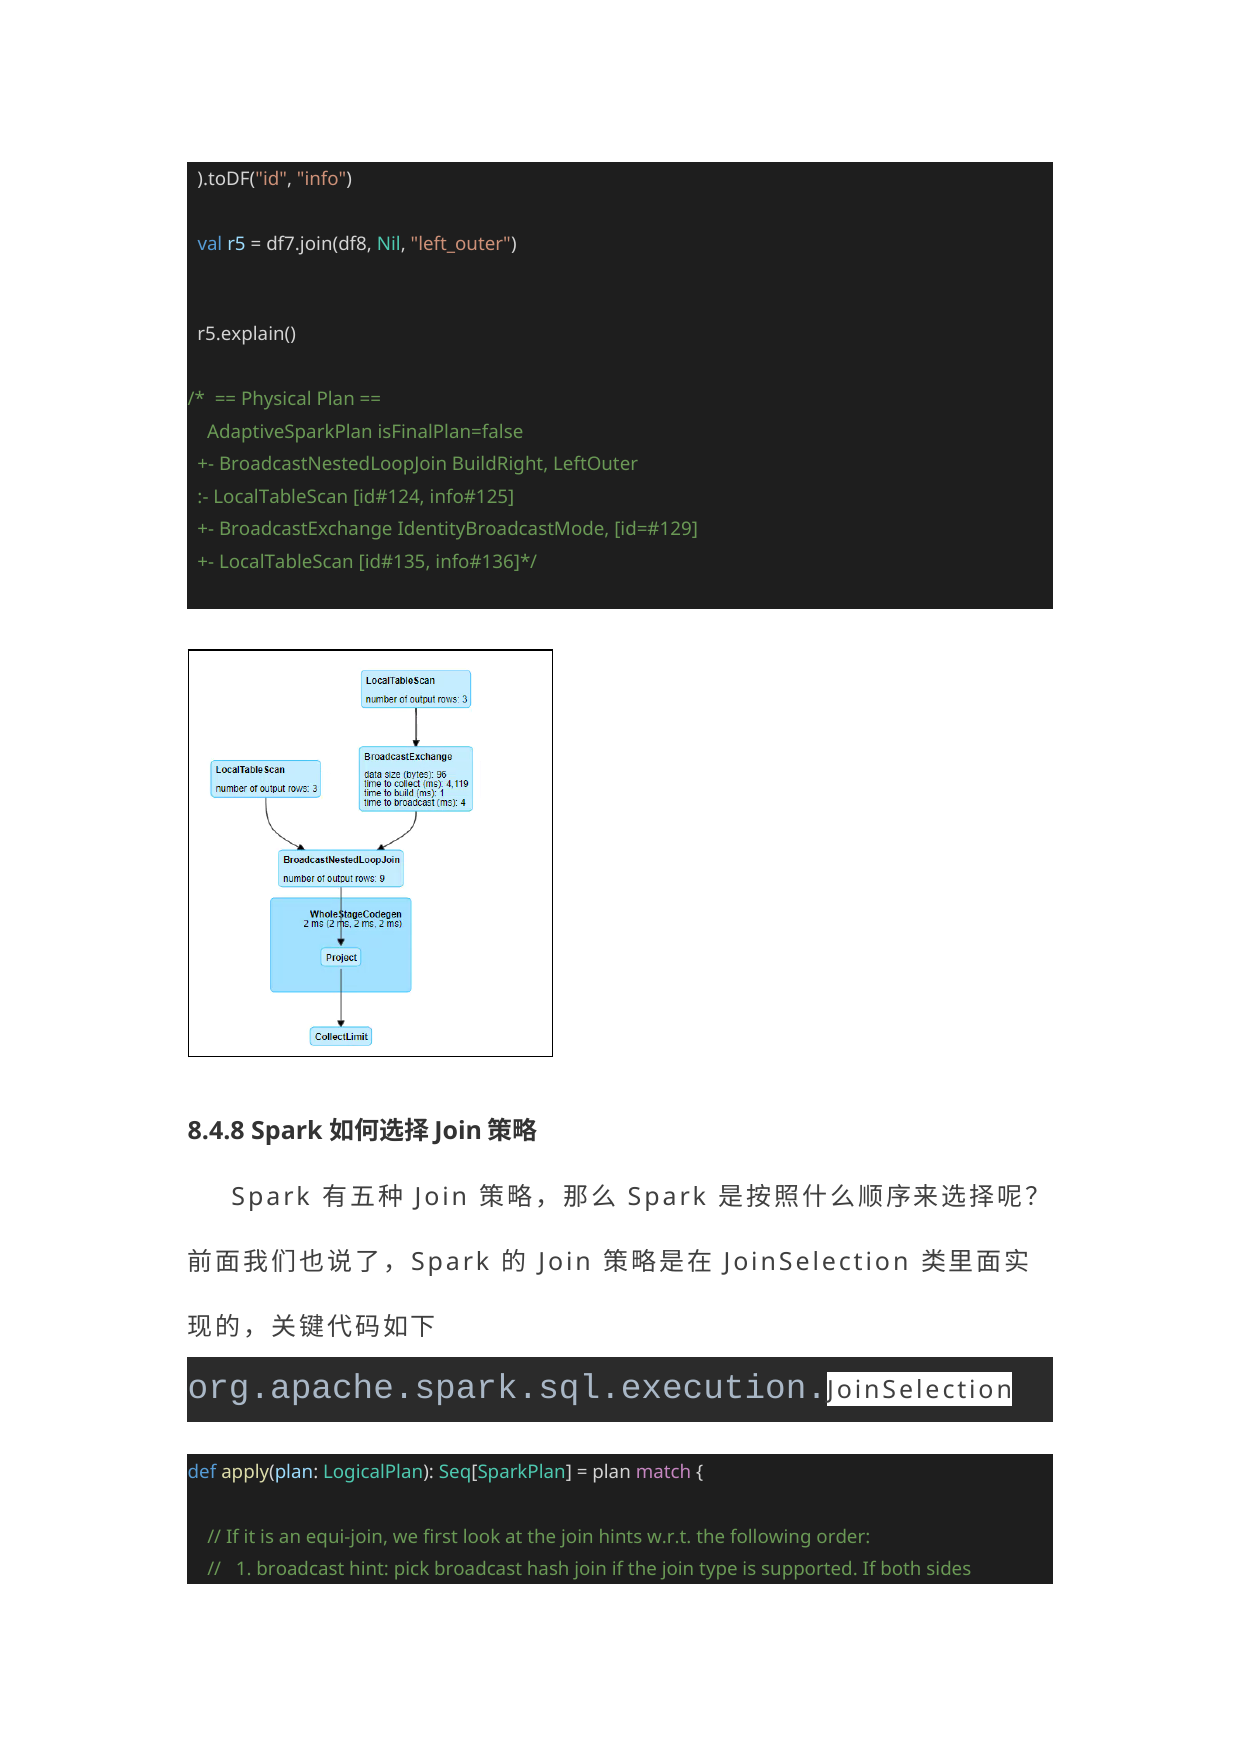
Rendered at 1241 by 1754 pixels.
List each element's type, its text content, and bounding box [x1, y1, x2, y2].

picture [189, 651, 552, 1056]
text +- BroadcastNestedLoopJoin BuildRight, LeftOuter [187, 447, 1053, 479]
text AdaptiveSparkPlan isFinalPlan=false [187, 414, 1053, 447]
text Spark 有五种 Join 策略，那么 Spark 是按照什么顺序来选择呢？前面我们也说了，Spark 的 Join 策略是在 JoinSelection 类里面实现的，关键代码如下 [187, 1162, 1053, 1357]
text val r5 = df7.join(df8, Nil, "left_outer") [187, 227, 1053, 259]
text 8.4.8 Spark 如何选择Join策略 [187, 1097, 1053, 1162]
text +- BroadcastExchange IdentityBroadcastMode, [id=#129] [187, 512, 1053, 544]
text org.apache.spark.sql.execution.JoinSelection [187, 1357, 1053, 1422]
text // If it is an equi-join, we first look at the join hints w.r.t. the following order: [187, 1519, 1053, 1552]
text /* == Physical Plan == [187, 382, 1053, 414]
text // 1. broadcast hint: pick broadcast hash join if the join type is supported. If both sides [187, 1552, 1053, 1584]
text r5.explain() [187, 317, 1053, 349]
text +- LocalTableScan [id#135, info#136]*/ [187, 544, 1053, 577]
text def apply(plan: LogicalPlan): Seq[SparkPlan] = plan match { [187, 1454, 1053, 1487]
text ).toDF("id", "info") [187, 162, 1053, 194]
text :- LocalTableScan [id#124, info#125] [187, 479, 1053, 512]
